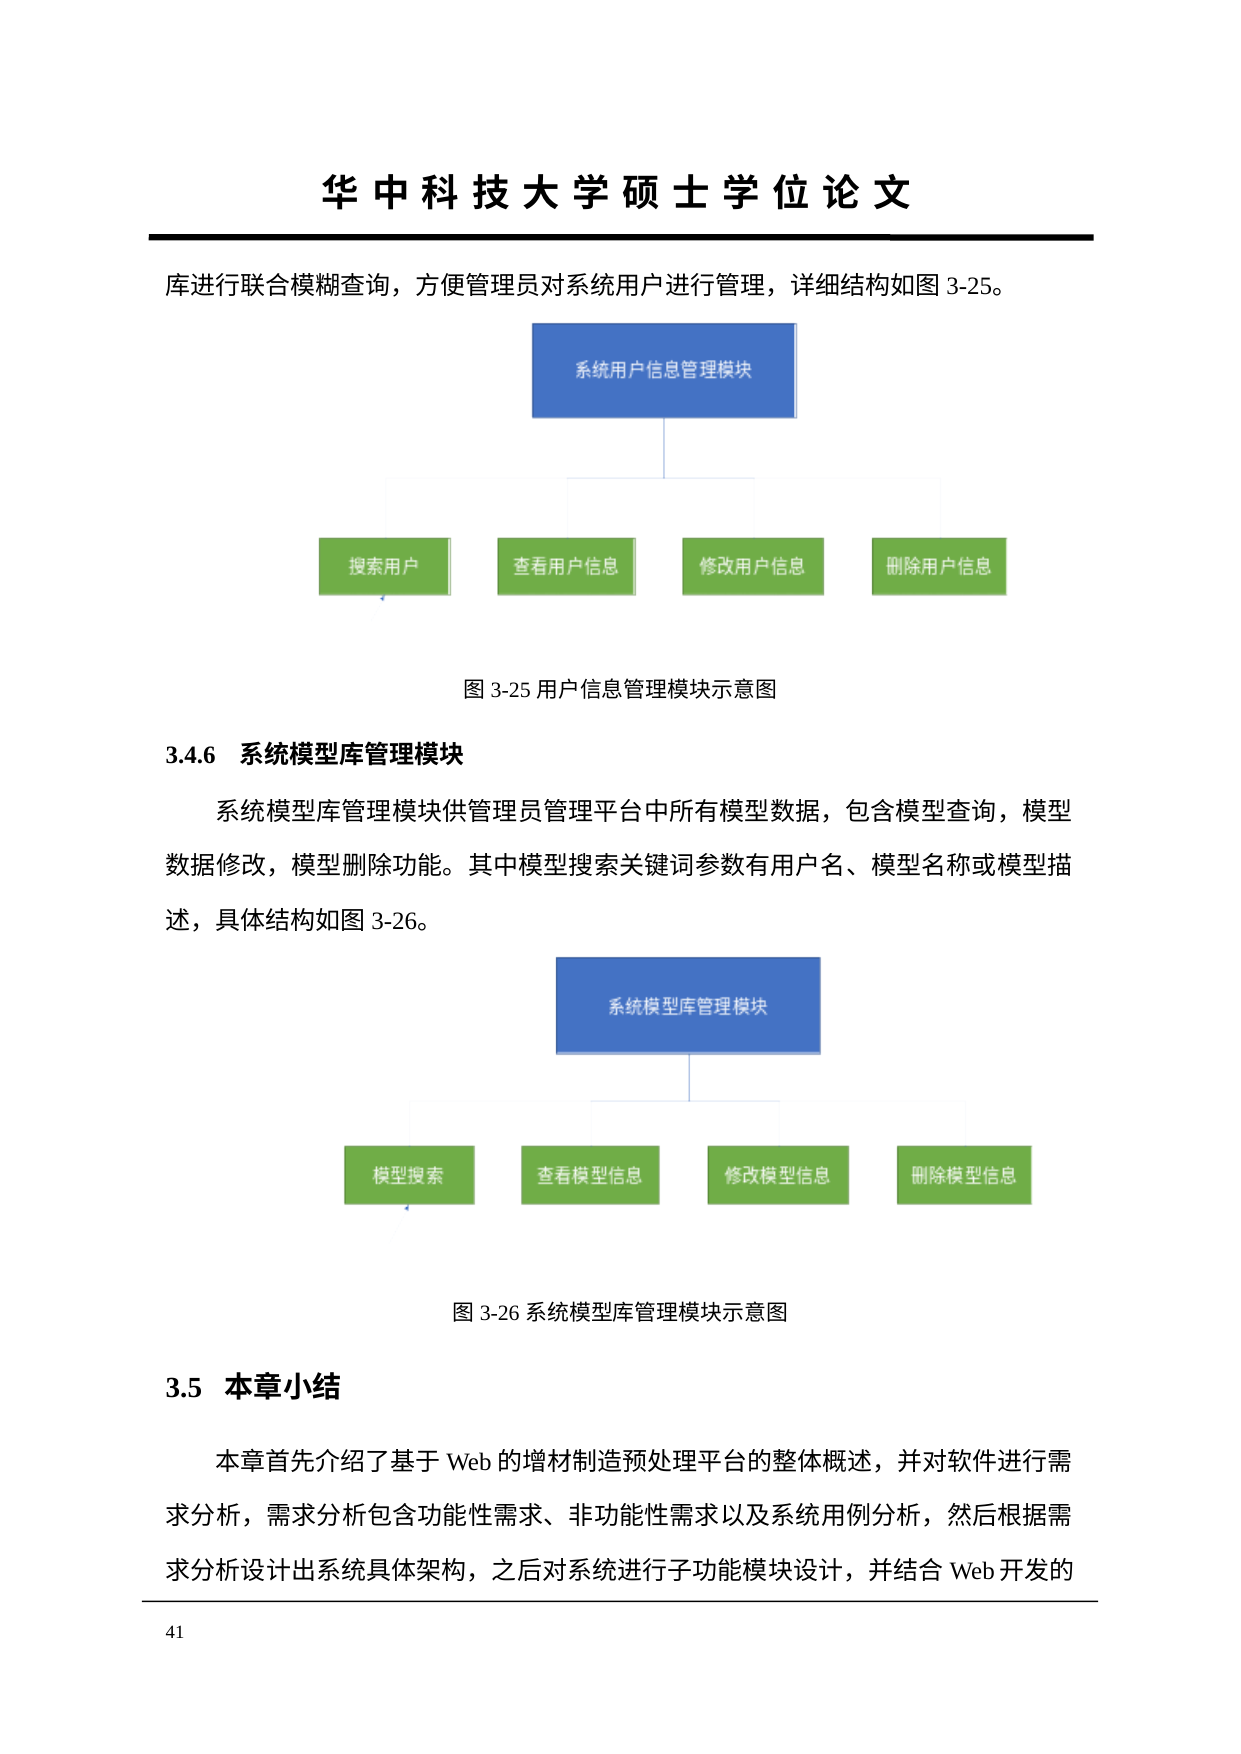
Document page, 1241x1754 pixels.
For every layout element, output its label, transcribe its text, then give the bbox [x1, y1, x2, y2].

subtitle 本章小结 [165, 1363, 1075, 1406]
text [165, 266, 1075, 302]
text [165, 1441, 1075, 1586]
subtitle 系统模型库管理模块 [165, 734, 1075, 770]
